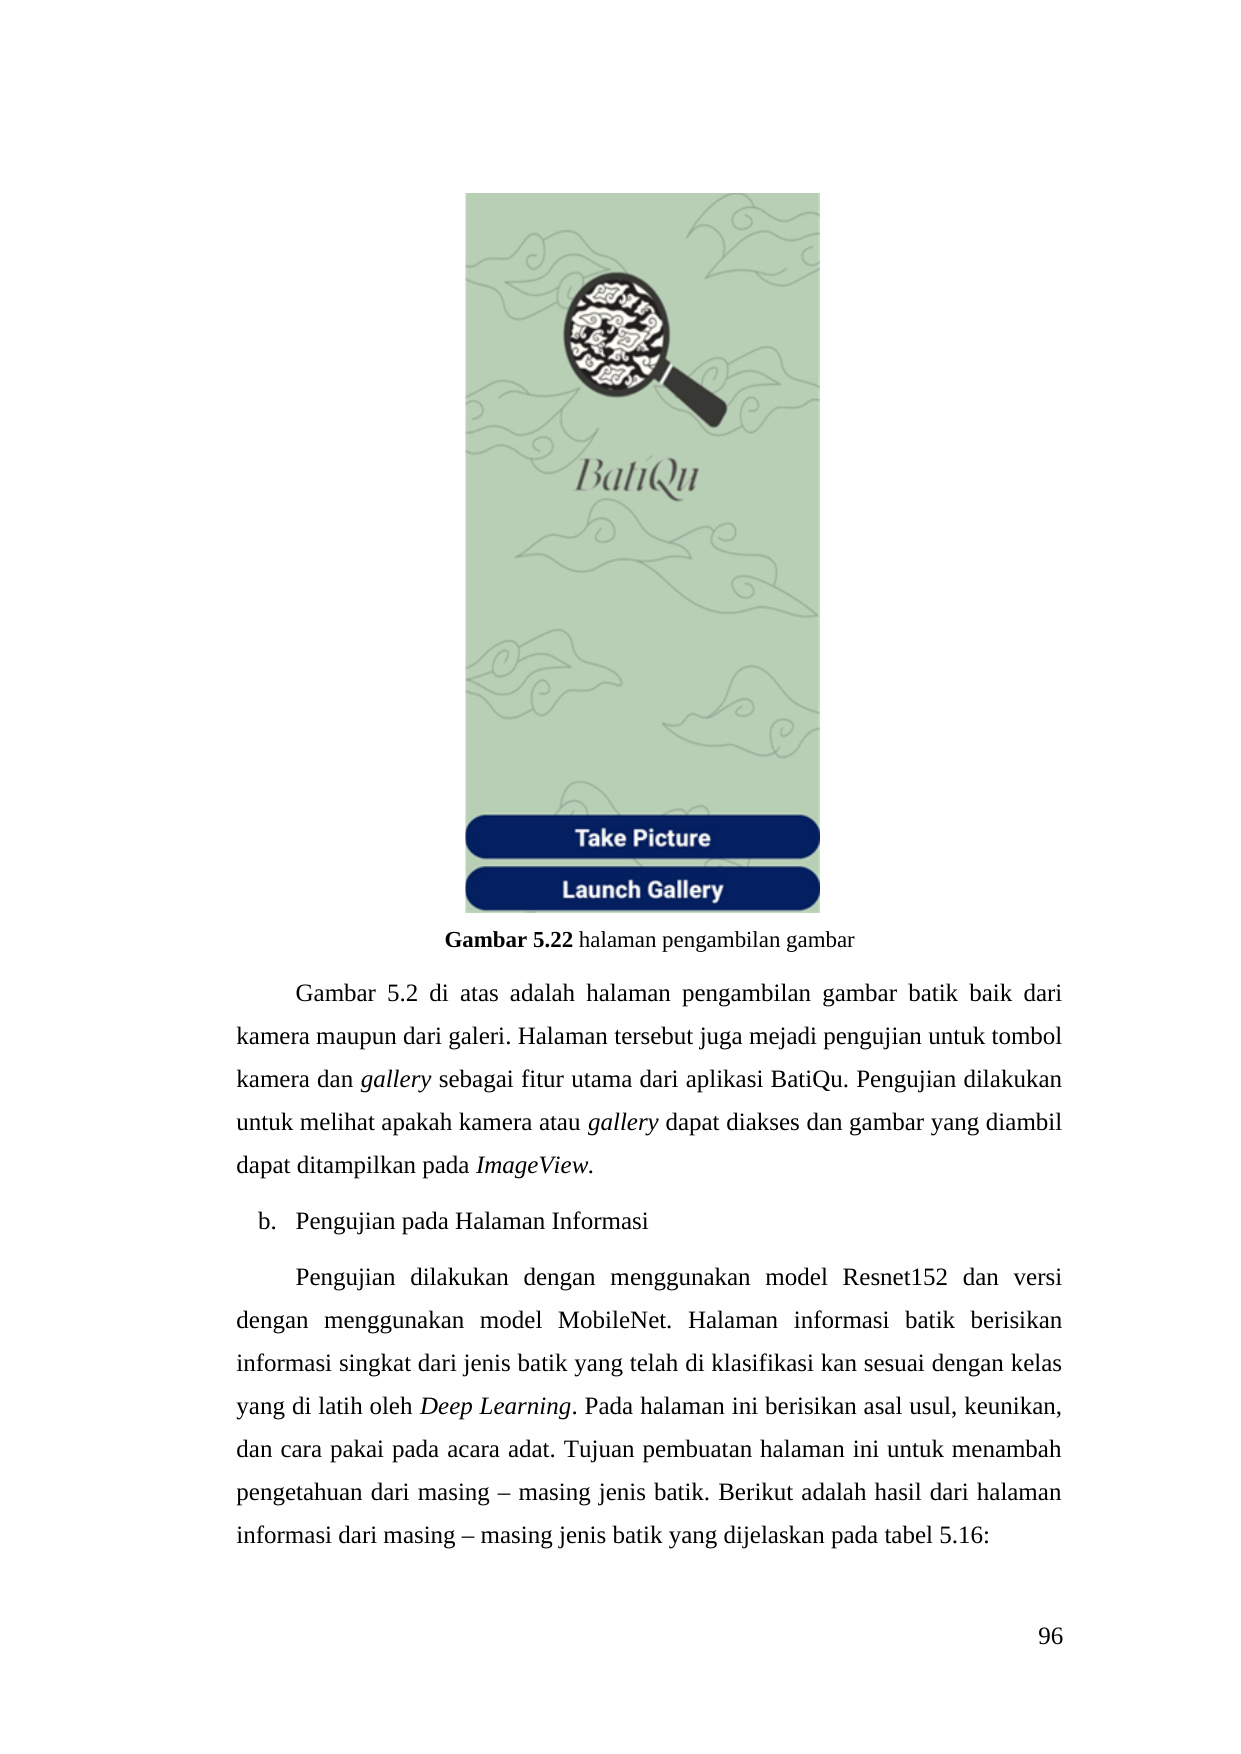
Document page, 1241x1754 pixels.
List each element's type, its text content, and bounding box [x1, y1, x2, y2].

text Gambar 5.2 di atas adalah halaman pengambilan gambar batik baik dari kamera maupun dari galeri. Halaman tersebut juga mejadi pengujian untuk tombol kamera dan gallery sebagai fitur utama dari aplikasi BatiQu. Pengujian dilakukan untuk melihat apakah kamera atau gallery dapat diakses dan gambar yang diambil dapat ditampilkan pada ImageView. [236, 978, 1063, 1179]
list Pengujian pada Halaman Informasi [258, 1206, 1063, 1235]
text Pengujian dilakukan dengan menggunakan model Resnet152 dan versi dengan menggunakan model MobileNet. Halaman informasi batik berisikan informasi singkat dari jenis batik yang telah di klasifikasi kan sesuai dengan kelas yang di latih oleh Deep Learning. Pada halaman ini berisikan asal usul, keunikan, dan cara pakai pada acara adat. Tujuan pembuatan halaman ini untuk menambah pengetahuan dari masing – masing jenis batik. Berikut adalah hasil dari halaman informasi dari masing – masing jenis batik yang dijelaskan pada tabel 5.16: [236, 1262, 1063, 1549]
picture [465, 193, 820, 913]
